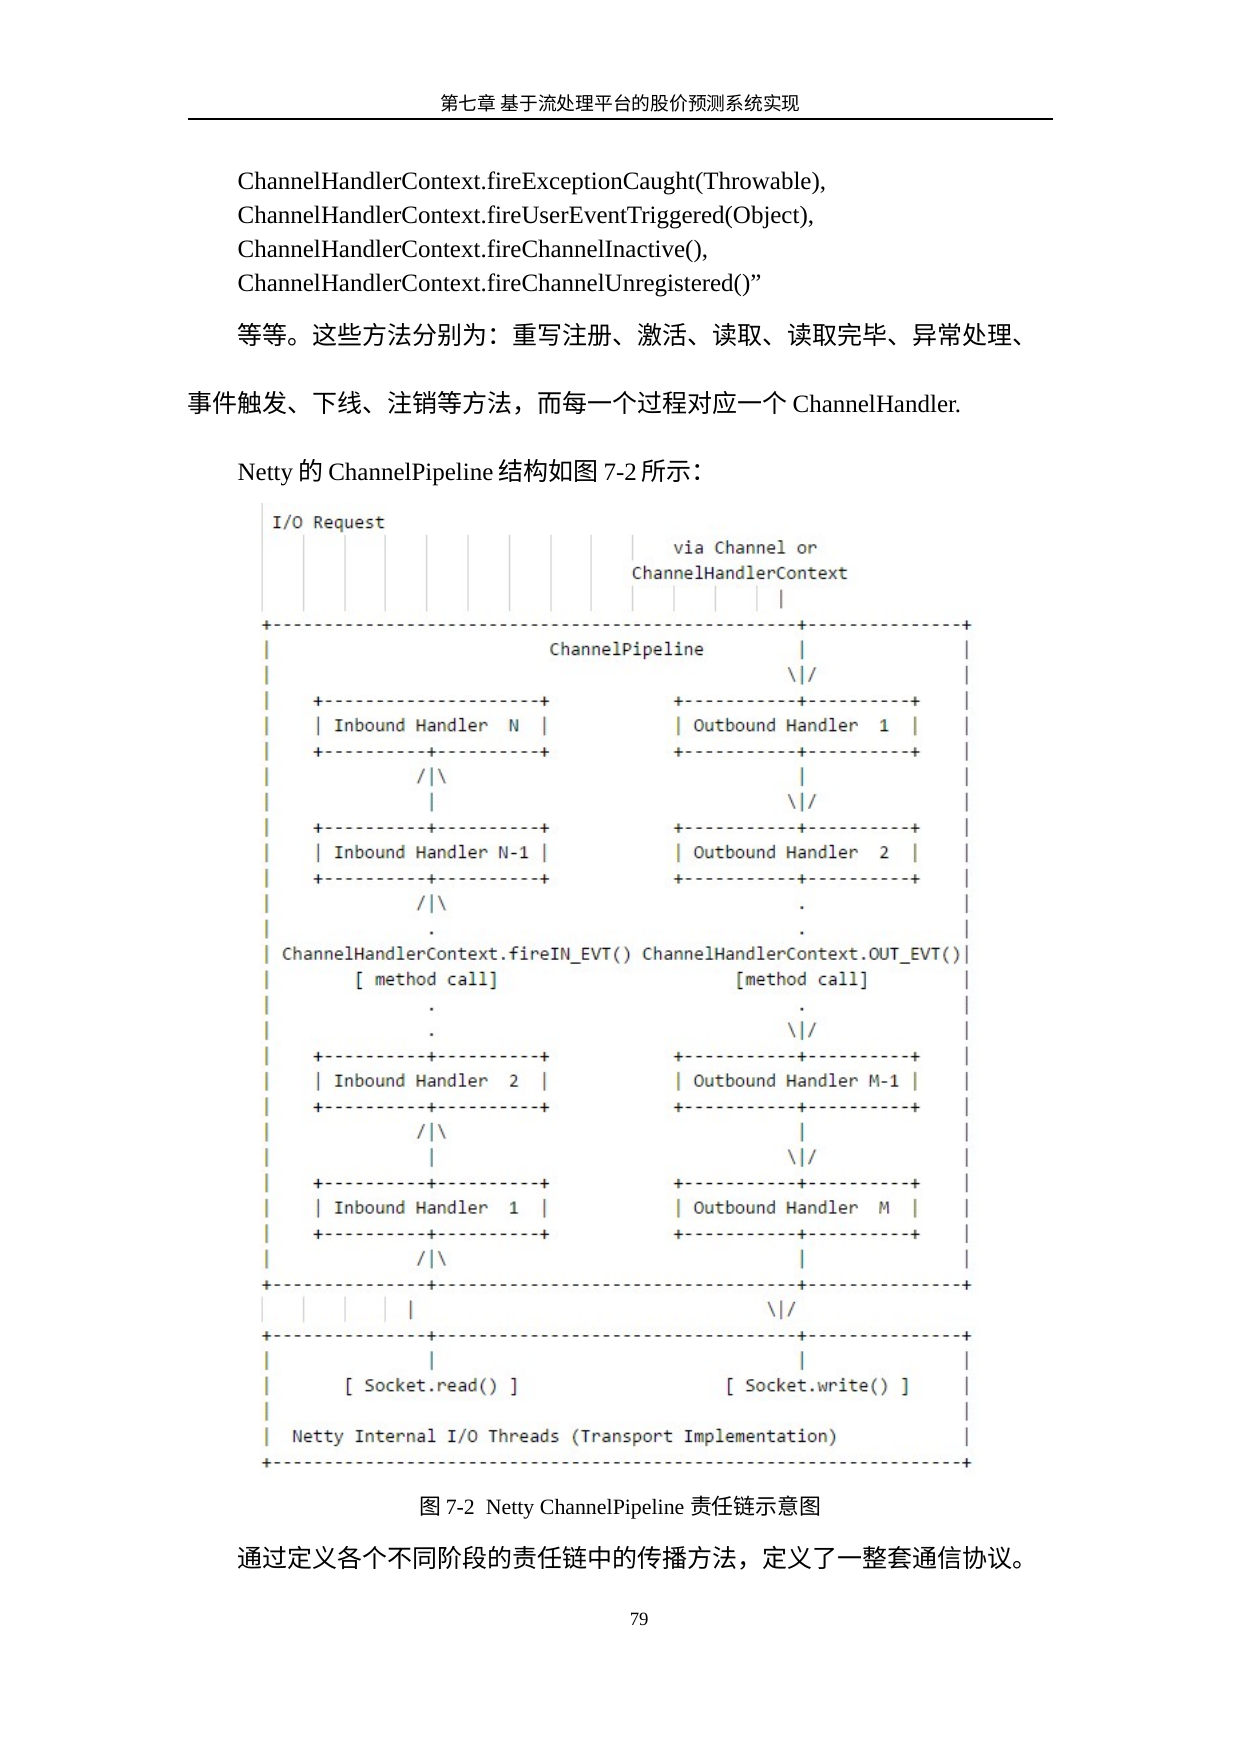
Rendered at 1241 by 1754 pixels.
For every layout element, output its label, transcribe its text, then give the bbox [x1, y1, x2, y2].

text 等等。这些方法分别为：重写注册、激活、读取、读取完毕、异常处理、事件触发、下线、注销等方法，而每一个过程对应一个ChannelHandler. [187, 300, 1053, 436]
picture [259, 503, 981, 1477]
text Netty的ChannelPipeline结构如图7-2所示： [187, 436, 1053, 503]
text ChannelHandlerContext.fireUserEventTriggered(Object), [187, 198, 1053, 232]
text ChannelHandlerContext.fireChannelUnregistered()” [187, 266, 1053, 300]
text ChannelHandlerContext.fireChannelInactive(), [187, 232, 1053, 266]
text 通过定义各个不同阶段的责任链中的传播方法，定义了一整套通信协议。 [187, 1522, 1053, 1590]
text 图7-2 Netty ChannelPipeline 责任链示意图 [187, 1488, 1053, 1522]
text ChannelHandlerContext.fireExceptionCaught(Throwable), [187, 164, 1053, 198]
